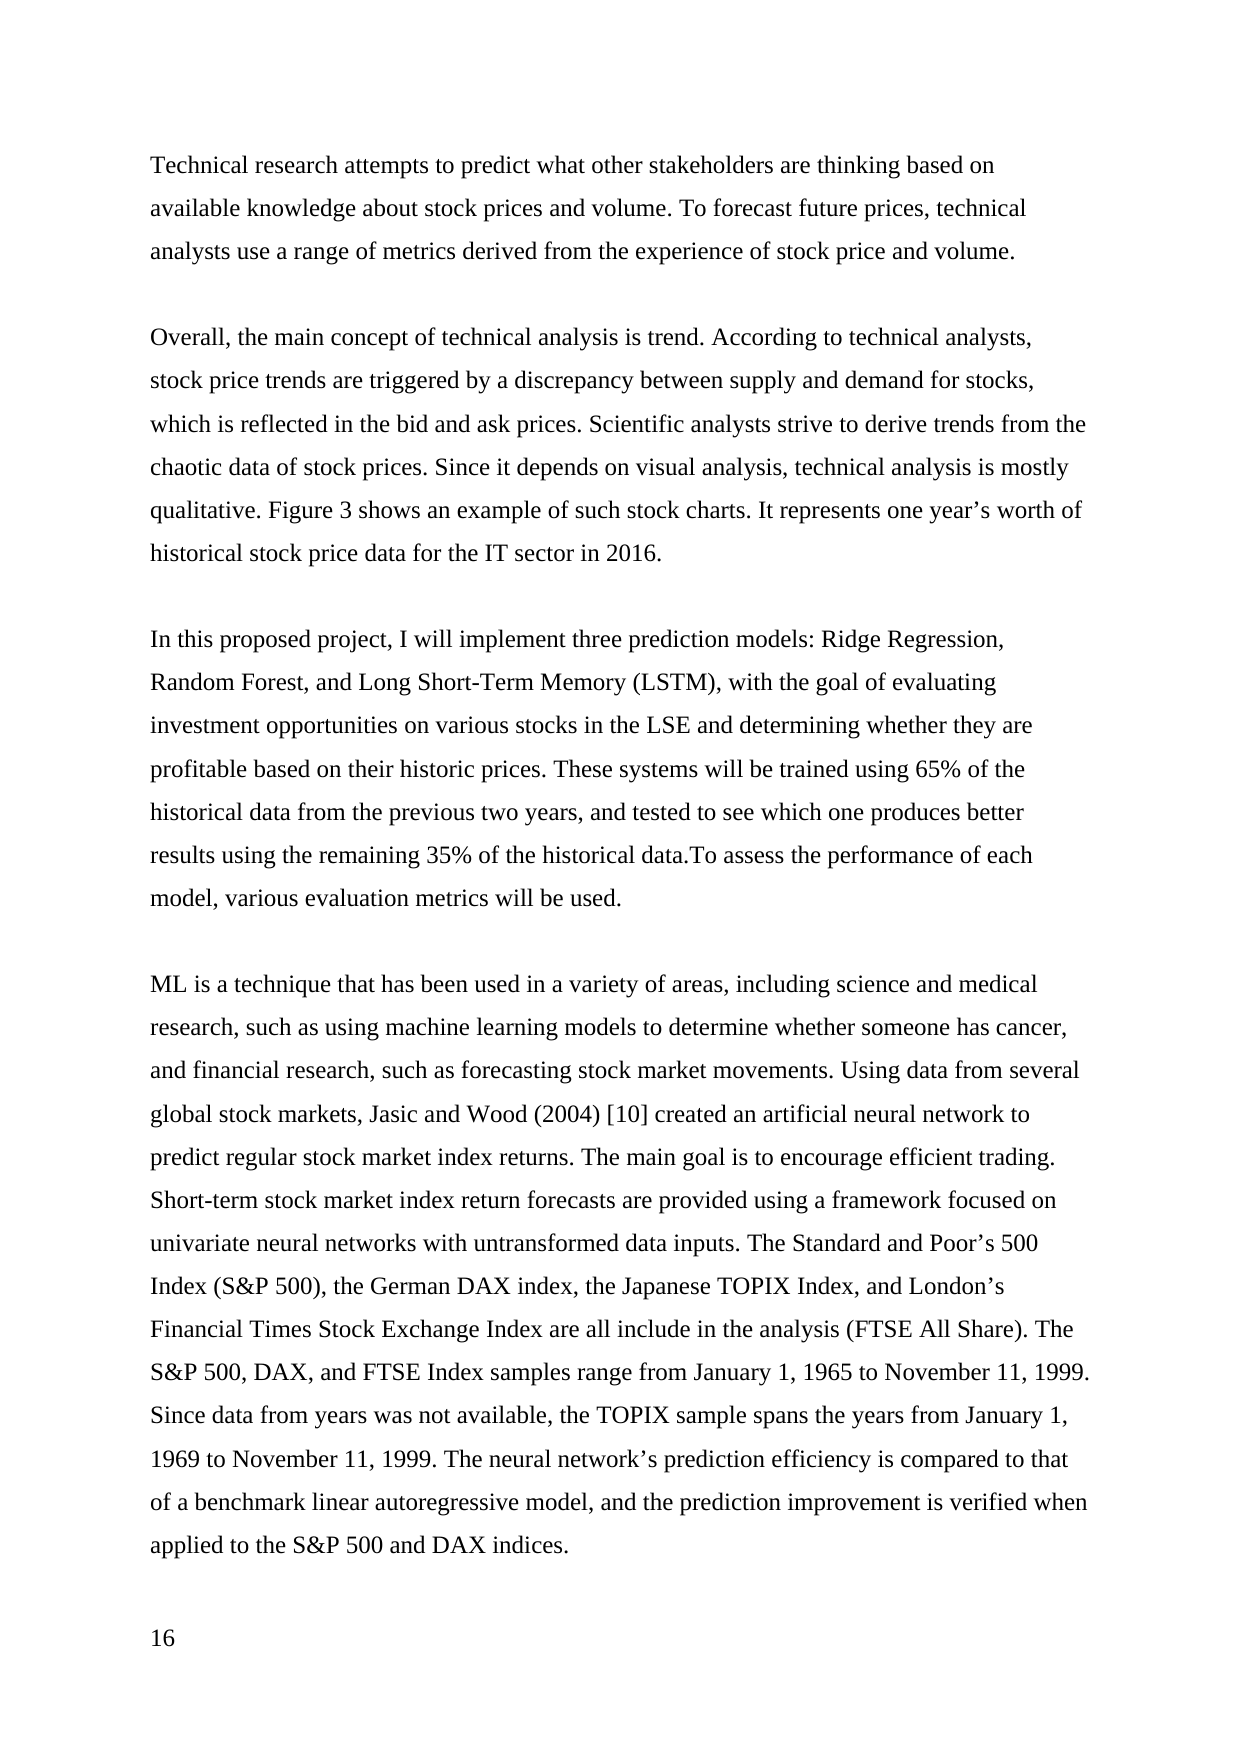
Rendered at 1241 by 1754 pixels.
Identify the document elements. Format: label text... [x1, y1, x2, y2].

text ML is a technique that has been used in a variety of areas, including science and medical research, such as using machine learning models to determine whether someone has cancer, and financial research, such as forecasting stock market movements. Using data from several global stock markets, Jasic and Wood (2004) [10] created an artificial neural network to predict regular stock market index returns. The main goal is to encourage efficient trading. Short-term stock market index return forecasts are provided using a framework focused on univariate neural networks with untransformed data inputs. The Standard and Poor’s 500 Index (S&P 500), the German DAX index, the Japanese TOPIX Index, and London’s Financial Times Stock Exchange Index are all include in the analysis (FTSE All Share). The S&P 500, DAX, and FTSE Index samples range from January 1, 1965 to November 11, 1999. Since data from years was not available, the TOPIX sample spans the years from January 1, 1969 to November 11, 1999. The neural network’s prediction efficiency is compared to that of a benchmark linear autoregressive model, and the prediction improvement is verified when applied to the S&P 500 and DAX indices. [150, 969, 1090, 1559]
text In this proposed project, I will implement three prediction models: Ridge Regression, Random Forest, and Long Short-Term Memory (LSTM), with the goal of evaluating investment opportunities on various stocks in the LSE and determining whether they are profitable based on their historic prices. These systems will be trained using 65% of the historical data from the previous two years, and tested to see which one produces better results using the remaining 35% of the historical data.To assess the performance of each model, various evaluation metrics will be used. [150, 624, 1090, 912]
text Technical research attempts to predict what other stakeholders are thinking based on available knowledge about stock prices and volume. To forecast future prices, technical analysts use a range of metrics derived from the experience of stock price and volume. [150, 150, 1090, 265]
text Overall, the main concept of technical analysis is trend. According to technical analysts, stock price trends are triggered by a discrepancy between supply and demand for stocks, which is reflected in the bid and ask prices. Scientific analysts strive to derive trends from the chaotic data of stock prices. Since it depends on visual analysis, technical analysis is mostly qualitative. Figure 3 shows an example of such stock charts. It represents one year’s worth of historical stock price data for the IT sector in 2016. [150, 322, 1090, 567]
